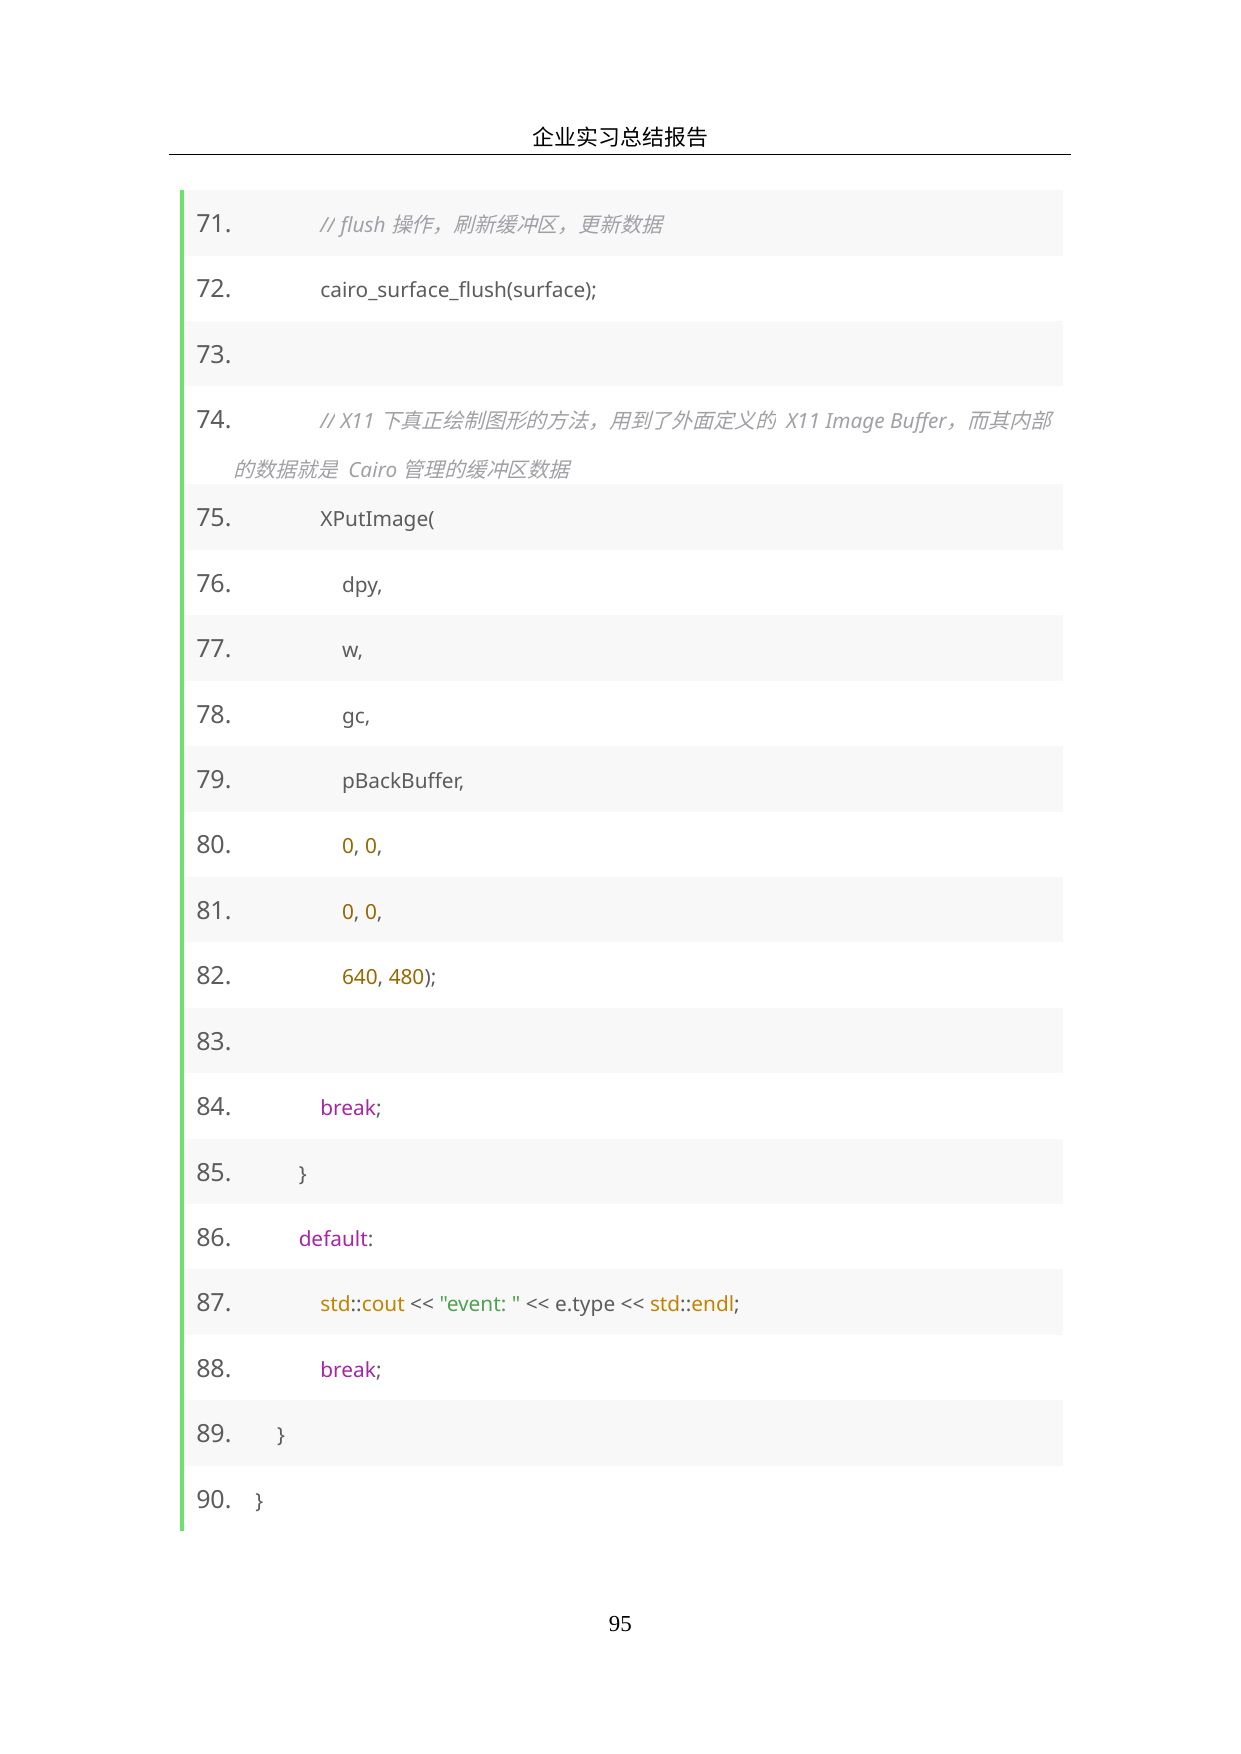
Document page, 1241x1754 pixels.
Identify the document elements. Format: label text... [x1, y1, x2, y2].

list gc, [184, 681, 1063, 746]
list // flush 操作，刷新缓冲区，更新数据 [184, 190, 1063, 256]
list } [184, 1400, 1063, 1466]
list } [184, 1139, 1063, 1204]
list // X11 下真正绘制图形的方法，用到了外面定义的 X11 Image Buffer，而其内部的数据就是 Cairo 管理的缓冲区数据 [184, 386, 1063, 484]
list std::cout << "event: " << e.type << std::endl; [184, 1269, 1063, 1335]
list 640, 480); [184, 942, 1063, 1008]
list break; [184, 1073, 1063, 1139]
list break; [184, 1335, 1063, 1400]
list dpy, [184, 550, 1063, 615]
list pBackBuffer, [184, 746, 1063, 812]
list } [184, 1466, 1063, 1531]
list XPutImage( [184, 484, 1063, 550]
list w, [184, 615, 1063, 681]
list 0, 0, [184, 812, 1063, 877]
list cairo_surface_flush(surface); [184, 256, 1063, 321]
list 0, 0, [184, 877, 1063, 942]
list default: [184, 1204, 1063, 1269]
